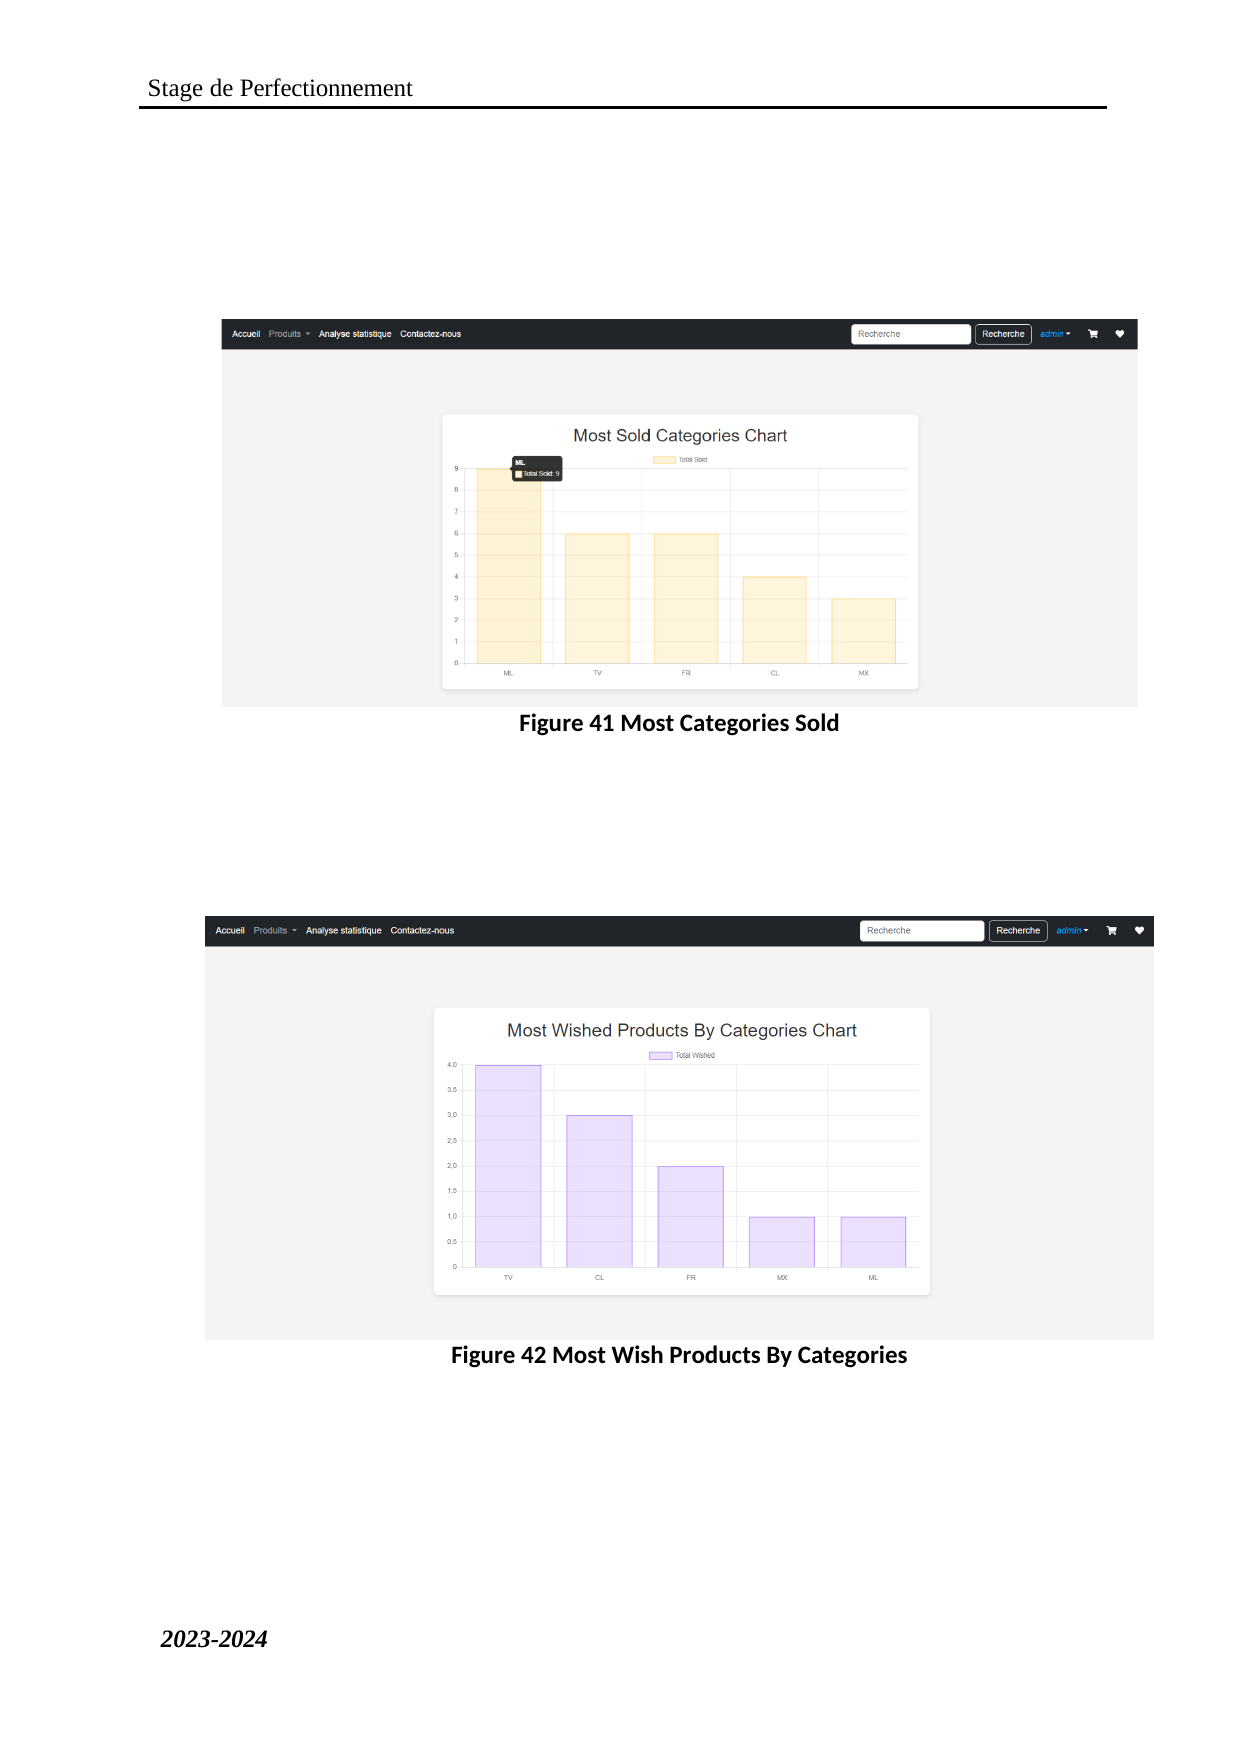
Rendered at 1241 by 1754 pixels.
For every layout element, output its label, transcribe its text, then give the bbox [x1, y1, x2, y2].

text Figure 42 Most Wish Products By Categories [125, 1339, 1234, 1370]
picture [221, 319, 1138, 707]
text Figure 41 Most Categories Sold [125, 707, 1234, 737]
picture [205, 916, 1154, 1340]
